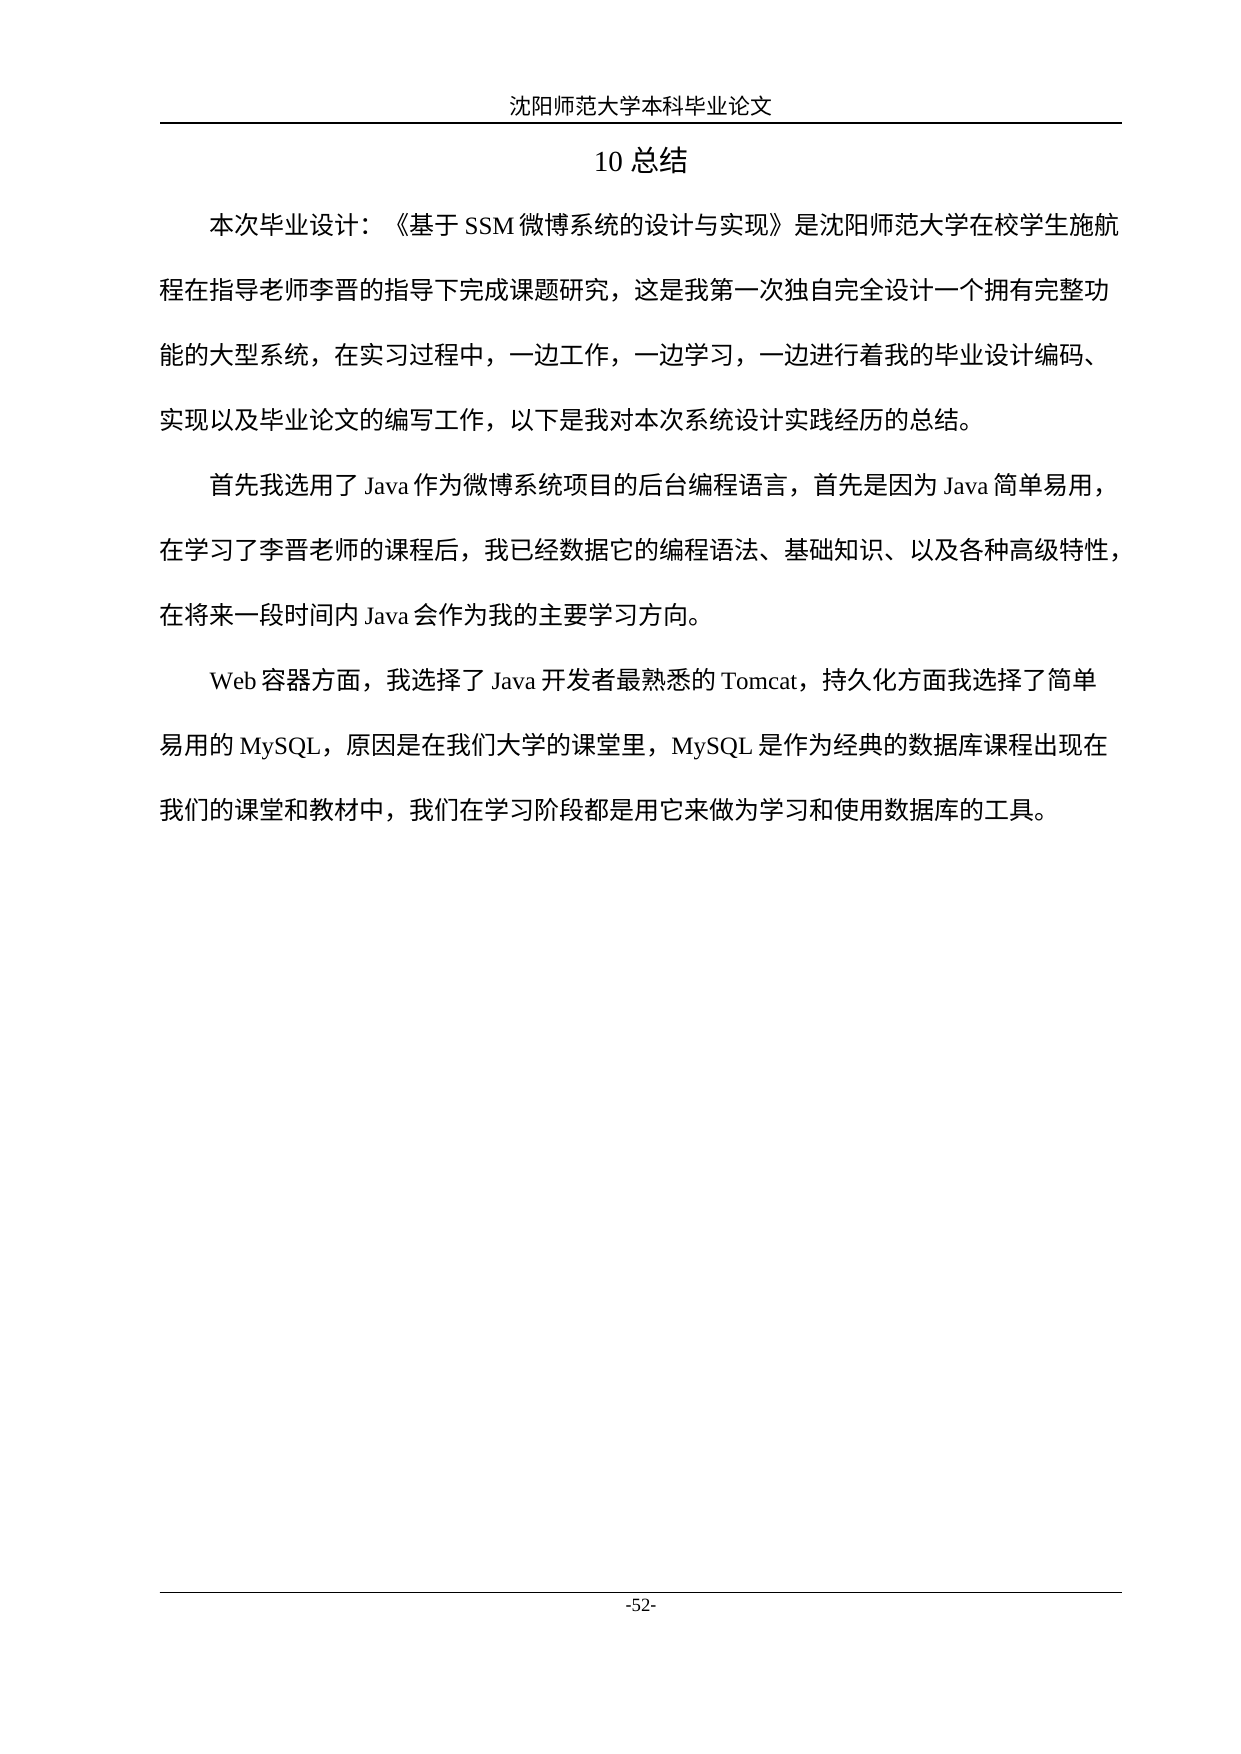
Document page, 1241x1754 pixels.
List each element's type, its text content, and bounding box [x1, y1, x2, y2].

text Web容器方面，我选择了Java开发者最熟悉的Tomcat，持久化方面我选择了简单易用的MySQL，原因是在我们大学的课堂里，MySQL是作为经典的数据库课程出现在我们的课堂和教材中，我们在学习阶段都是用它来做为学习和使用数据库的工具。 [159, 646, 1122, 841]
text 本次毕业设计：《基于SSM微博系统的设计与实现》是沈阳师范大学在校学生施航程在指导老师李晋的指导下完成课题研究，这是我第一次独自完全设计一个拥有完整功能的大型系统，在实习过程中，一边工作，一边学习，一边进行着我的毕业设计编码、实现以及毕业论文的编写工作，以下是我对本次系统设计实践经历的总结。 [159, 191, 1122, 451]
subtitle 10 总结 [159, 126, 1122, 191]
text 首先我选用了Java作为微博系统项目的后台编程语言，首先是因为Java简单易用，在学习了李晋老师的课程后，我已经数据它的编程语法、基础知识、以及各种高级特性，在将来一段时间内Java会作为我的主要学习方向。 [159, 451, 1122, 646]
